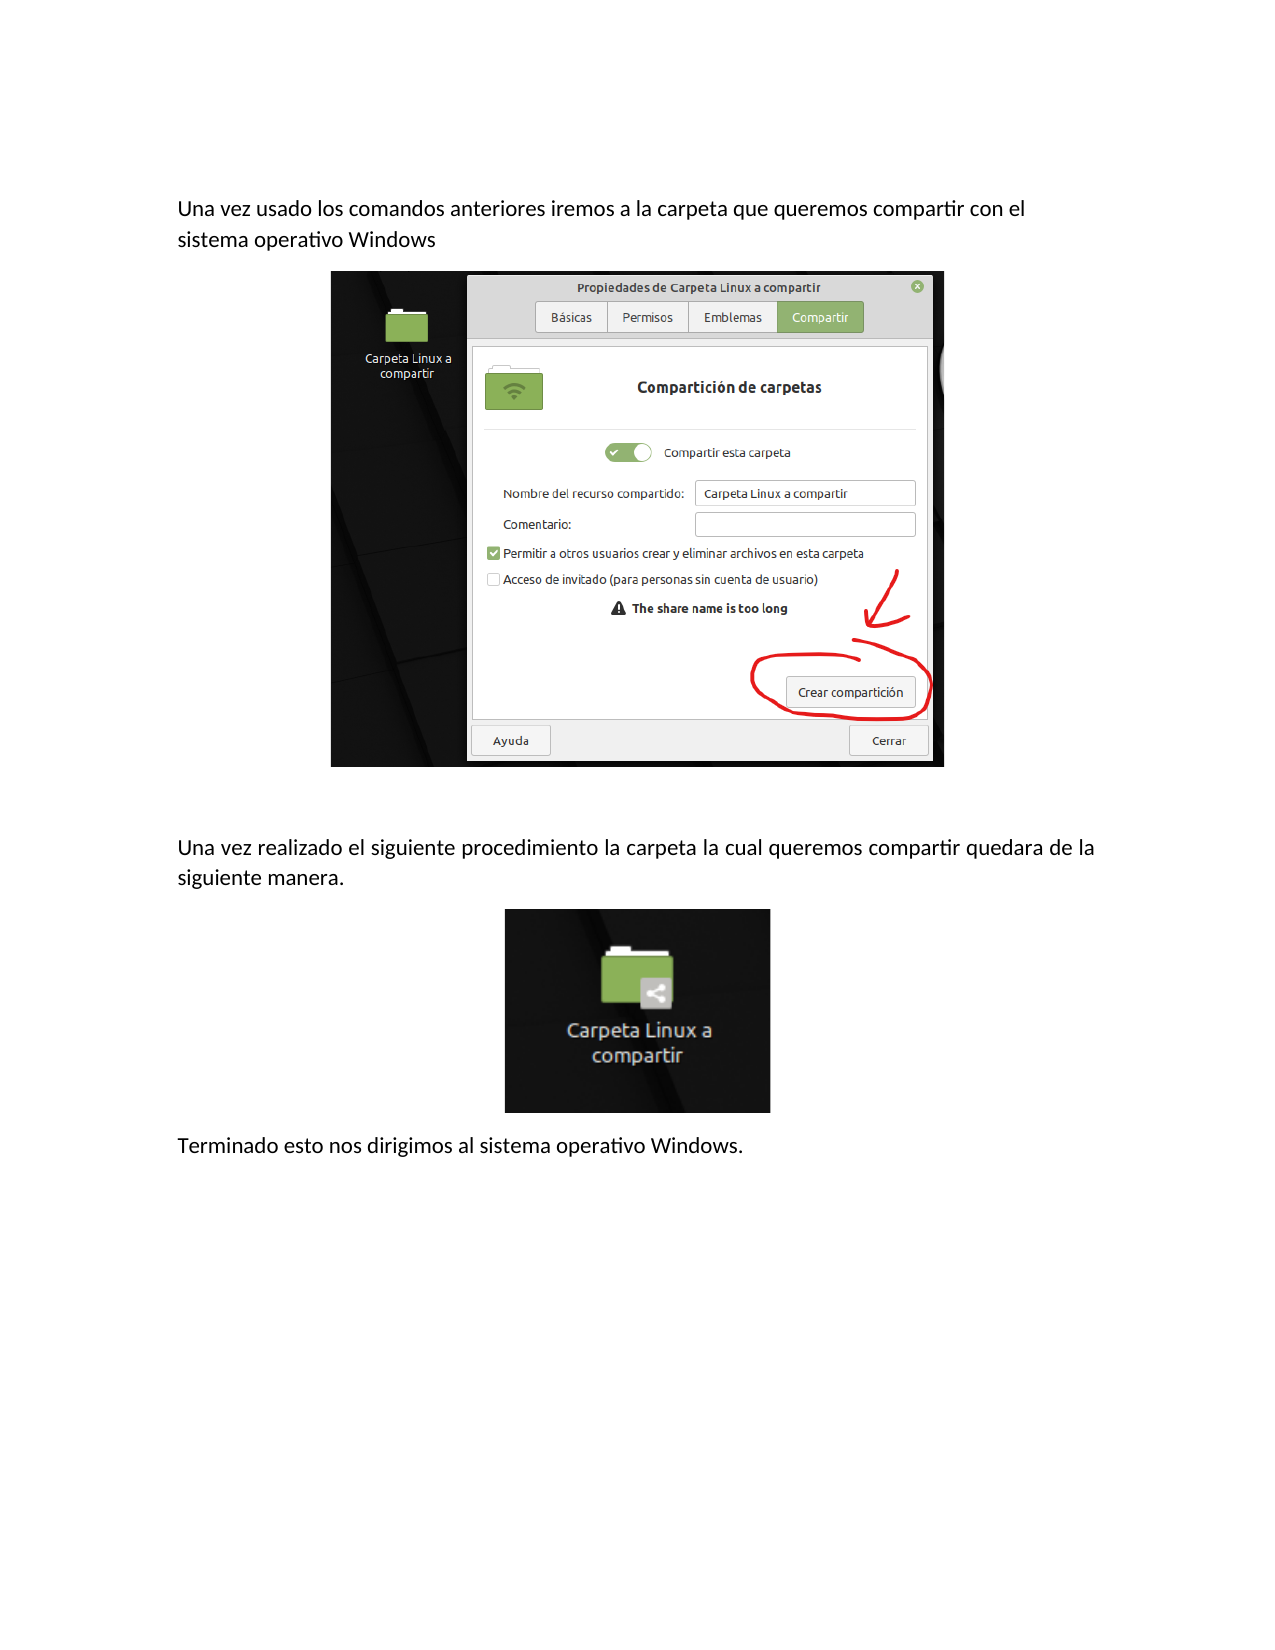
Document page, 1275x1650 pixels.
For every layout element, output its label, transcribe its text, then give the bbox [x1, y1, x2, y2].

picture [330, 271, 945, 767]
text Terminado esto nos dirigimos al sistema operativo Windows. [177, 1132, 1098, 1160]
picture [504, 909, 771, 1113]
text Una vez realizado el siguiente procedimiento la carpeta la cual queremos compartir quedara de la siguiente manera. [177, 833, 1098, 891]
text Una vez usado los comandos anteriores iremos a la carpeta que queremos compartir con el sistema operativo Windows [177, 194, 1098, 253]
